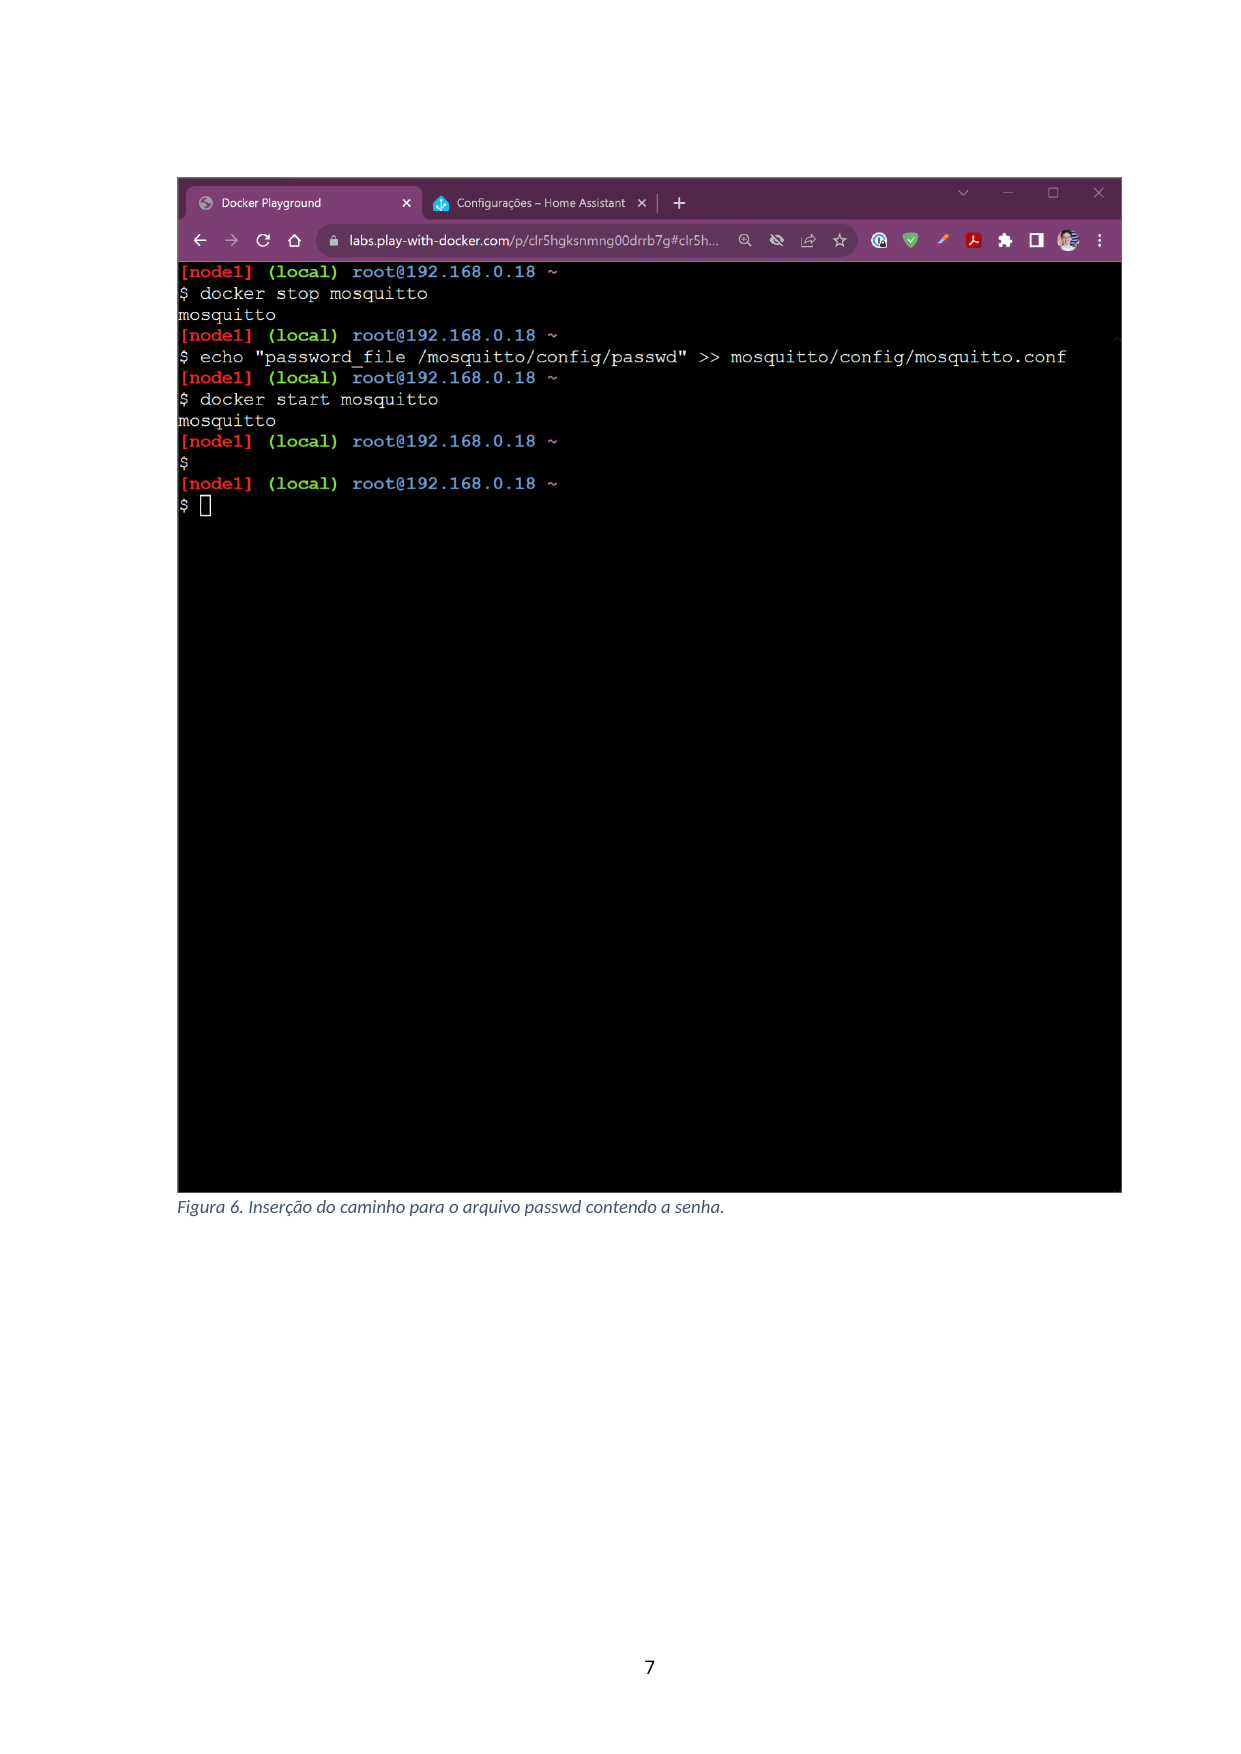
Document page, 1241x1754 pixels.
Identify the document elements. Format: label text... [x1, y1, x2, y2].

picture [177, 177, 1122, 1193]
text Figura 6. Inserção do caminho para o arquivo passwd contendo a senha. [177, 1195, 1122, 1218]
